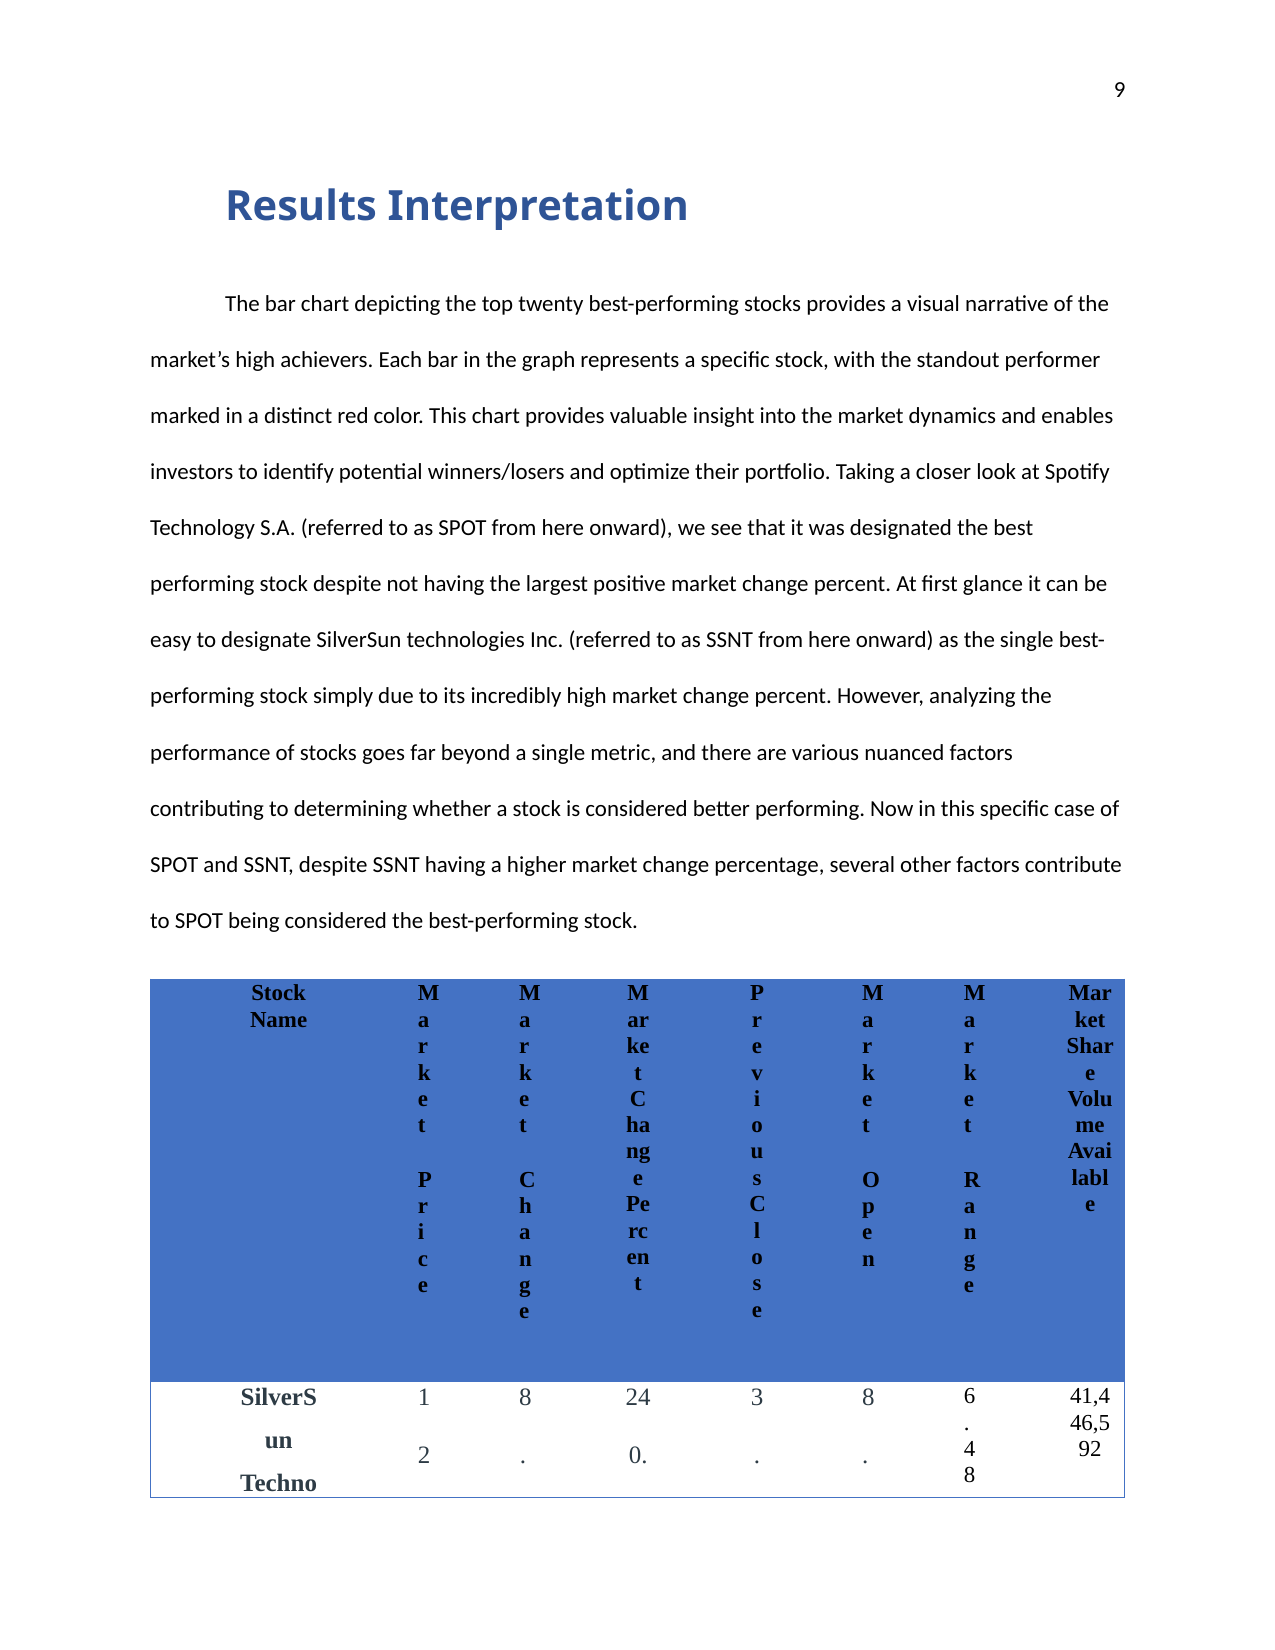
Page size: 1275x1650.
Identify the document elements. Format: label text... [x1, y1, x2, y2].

table_header Market Price [331, 980, 433, 1381]
table_cell 8.82 [433, 1382, 538, 1497]
table_cell 8.29 [776, 1382, 877, 1497]
table_cell 6.48 - 13.37 [877, 1382, 980, 1497]
table_header Stock Name [151, 980, 331, 1381]
table_header Market Change [433, 980, 538, 1381]
text The bar chart depicting the top twenty best-performing stocks provides a visual narrative of the market’s high achievers. Each bar in the graph represents a specific stock, with the standout performer marked in a distinct red color. This chart provides valuable insight into the market dynamics and enables investors to identify potential winners/losers and optimize their portfolio. Taking a closer look at Spotify Technology S.A. (referred to as SPOT from here onward), we see that it was designated the best performing stock despite not having the largest positive market change percent. At first glance it can be easy to designate SilverSun technologies Inc. (referred to as SSNT from here onward) as the single best-performing stock simply due to its incredibly high market change percent. However, analyzing the performance of stocks goes far beyond a single metric, and there are various nuanced factors contributing to determining whether a stock is considered better performing. Now in this specific case of SPOT and SSNT, despite SSNT having a higher market change percentage, several other factors contribute to SPOT being considered the best-performing stock. [150, 289, 1125, 934]
table_header Previous Close [663, 980, 776, 1381]
table_cell 3.67 [663, 1382, 776, 1497]
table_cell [151, 1382, 331, 1497]
table_cell 240.33% [538, 1382, 663, 1497]
table_header Market Open [776, 980, 877, 1381]
table_header Market Share Volume Available [980, 980, 1124, 1381]
table_cell 41,446,592 [980, 1382, 1124, 1497]
table_header Market Change Percent [538, 980, 663, 1381]
subtitle Results Interpretation [225, 176, 1125, 232]
table_cell 12.49 [331, 1382, 433, 1497]
table_header Market Range [877, 980, 980, 1381]
